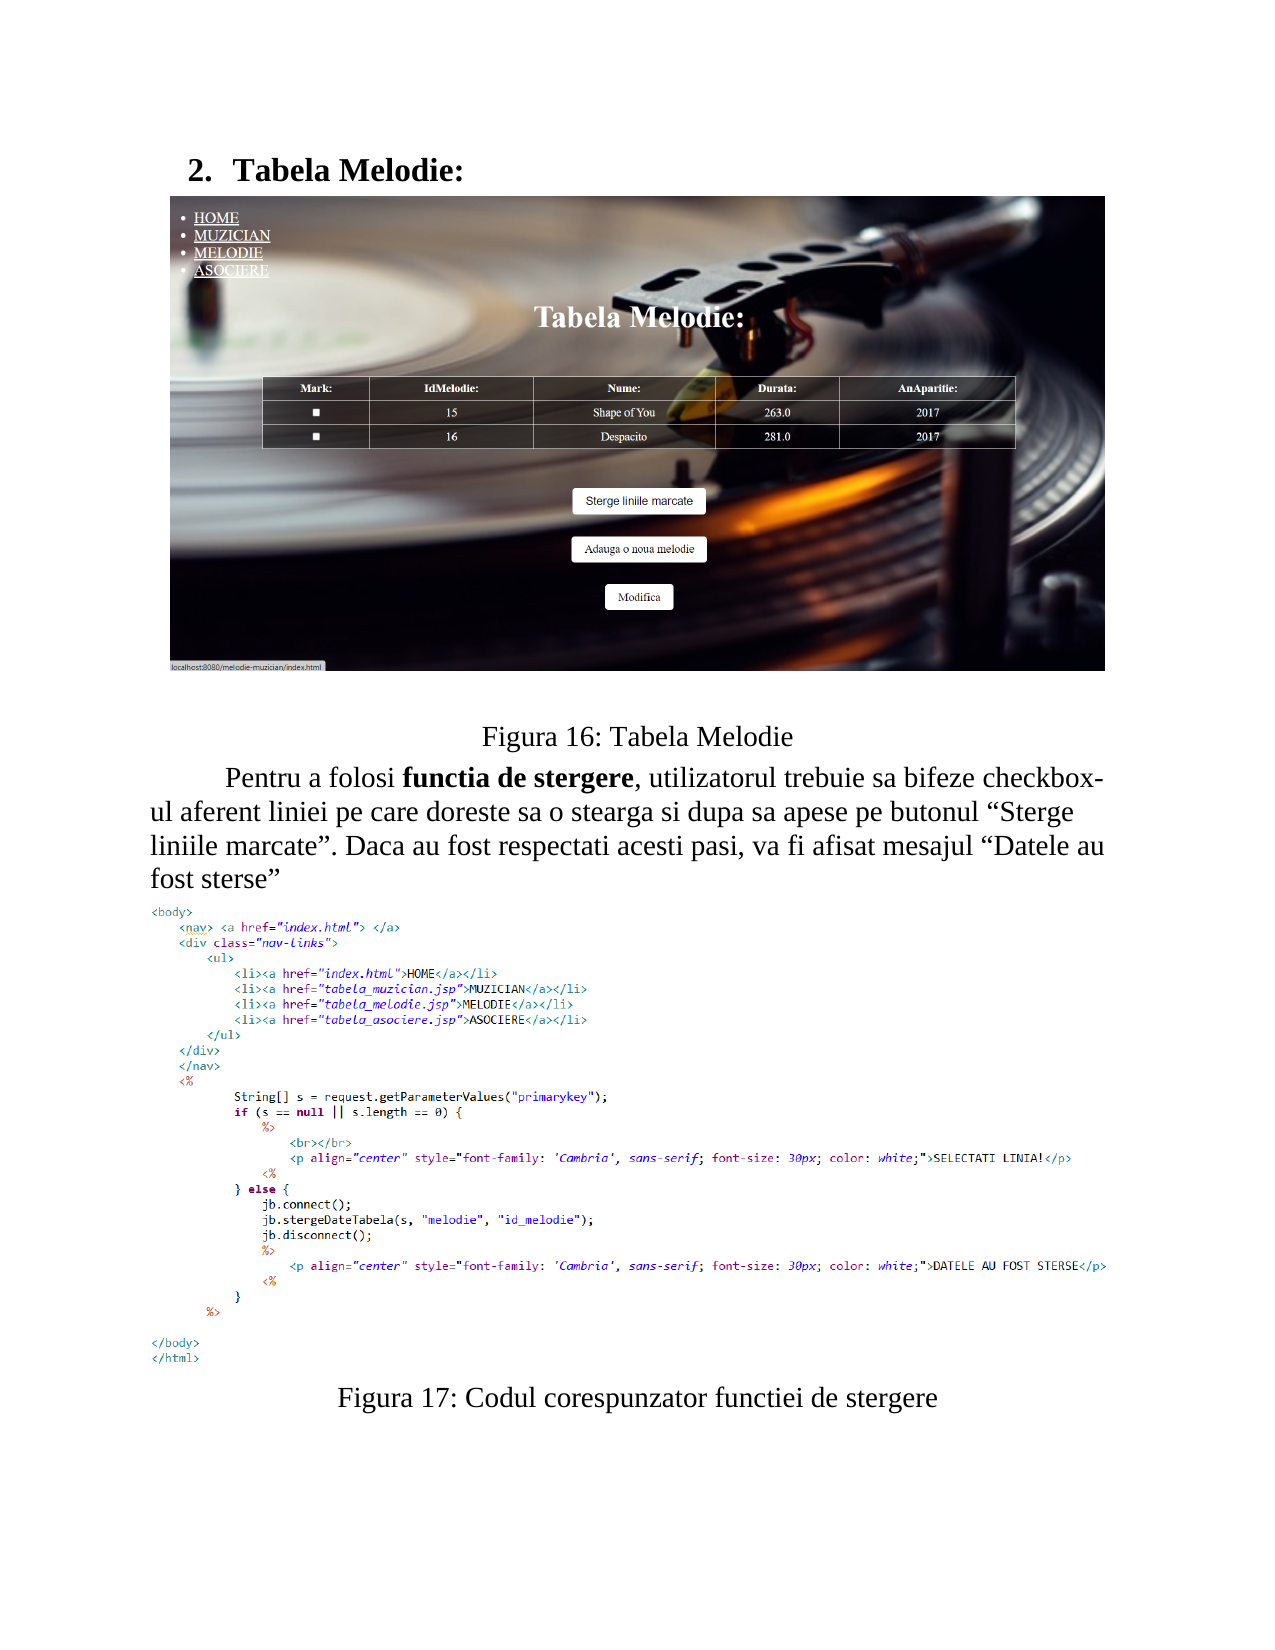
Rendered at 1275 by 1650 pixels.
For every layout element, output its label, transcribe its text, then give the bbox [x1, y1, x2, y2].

picture [170, 196, 1105, 671]
text Figura 17: Codul corespunzator functiei de stergere [150, 1380, 1125, 1413]
text Pentru a folosi functia de stergere, utilizatorul trebuie sa bifeze checkbox-ul aferent liniei pe care doreste sa o stearga si dupa sa apese pe butonul “Sterge liniile marcate”. Daca au fost respectati acesti pasi, va fi afisat mesajul “Datele au fost sterse” [150, 761, 1125, 895]
picture [150, 902, 1125, 1372]
text Figura 16: Tabela Melodie [150, 719, 1125, 753]
list Tabela Melodie: [187, 150, 1125, 188]
